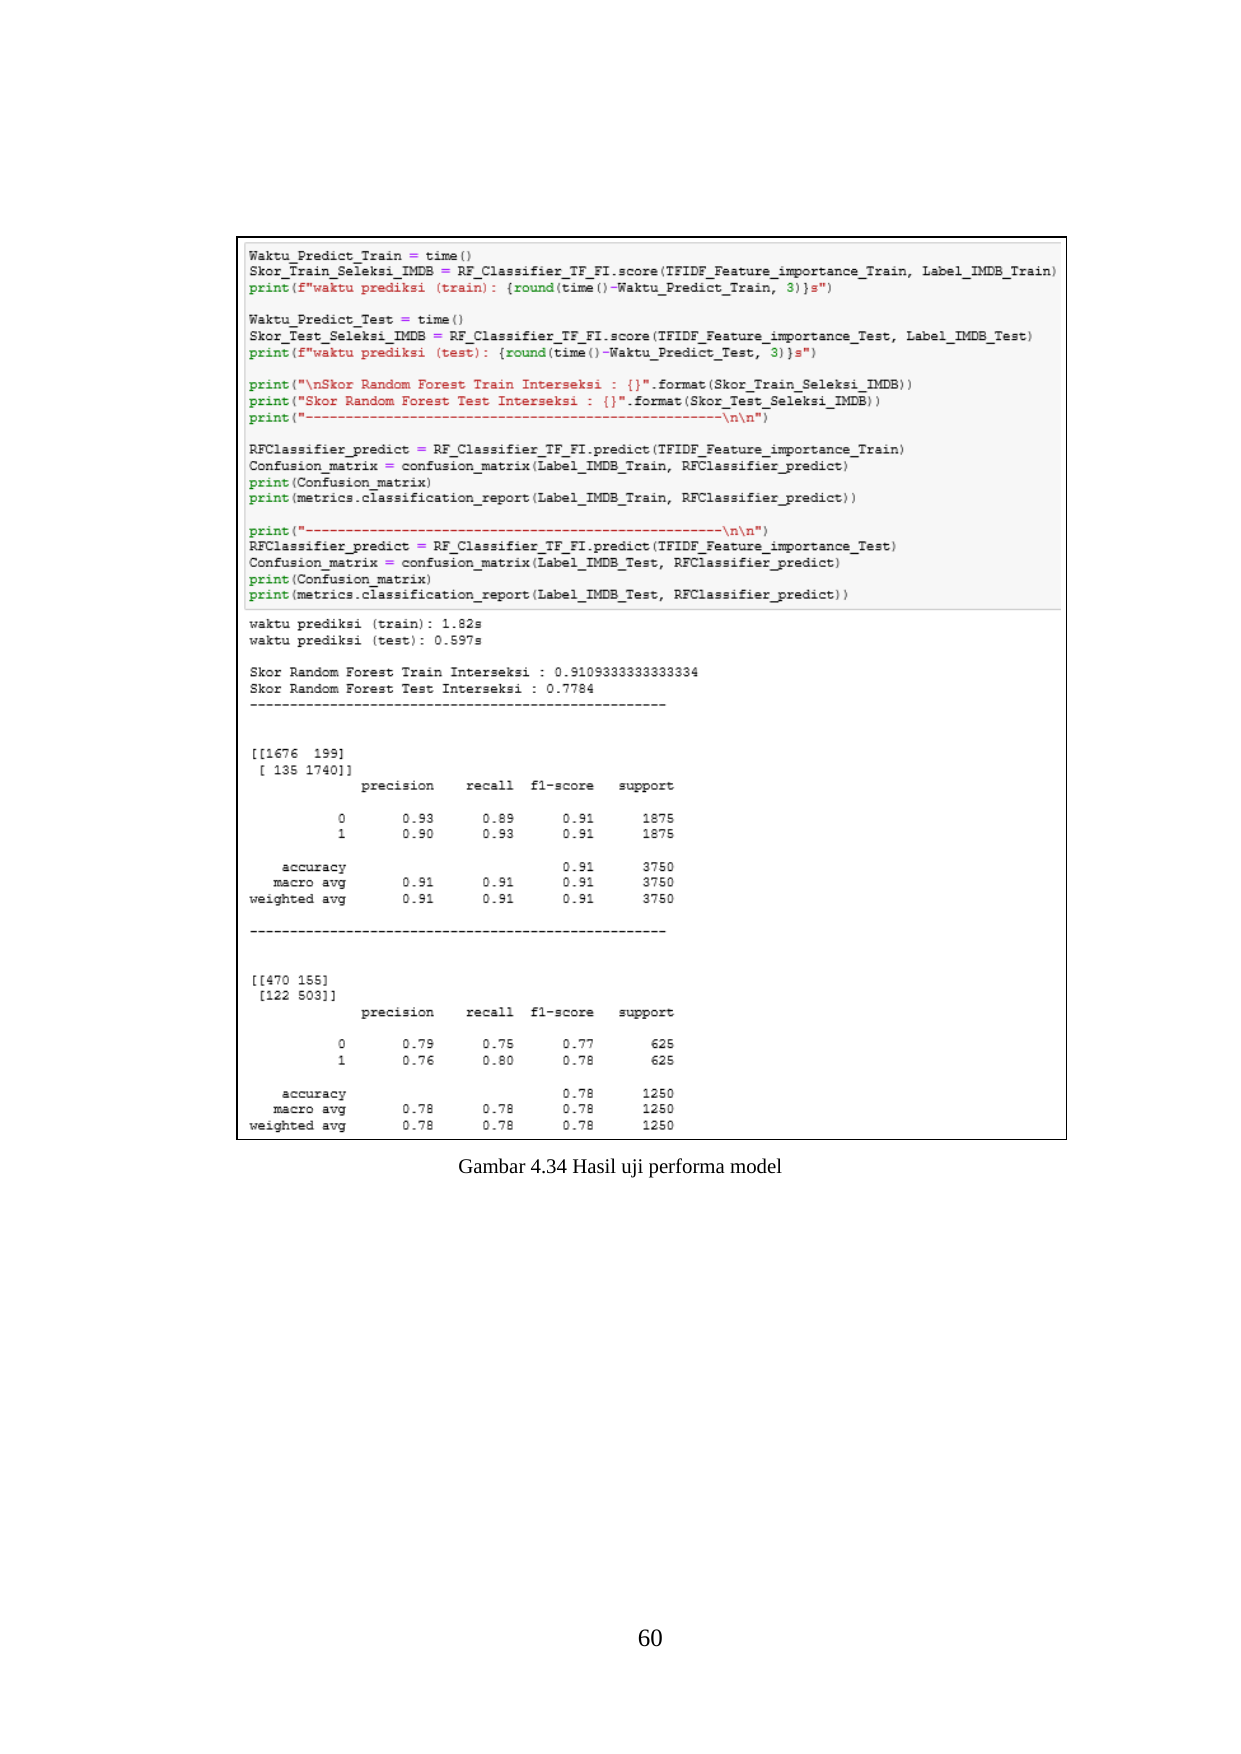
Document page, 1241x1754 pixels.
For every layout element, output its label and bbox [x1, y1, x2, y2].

picture [238, 241, 1061, 1139]
picture [238, 1140, 1061, 1145]
